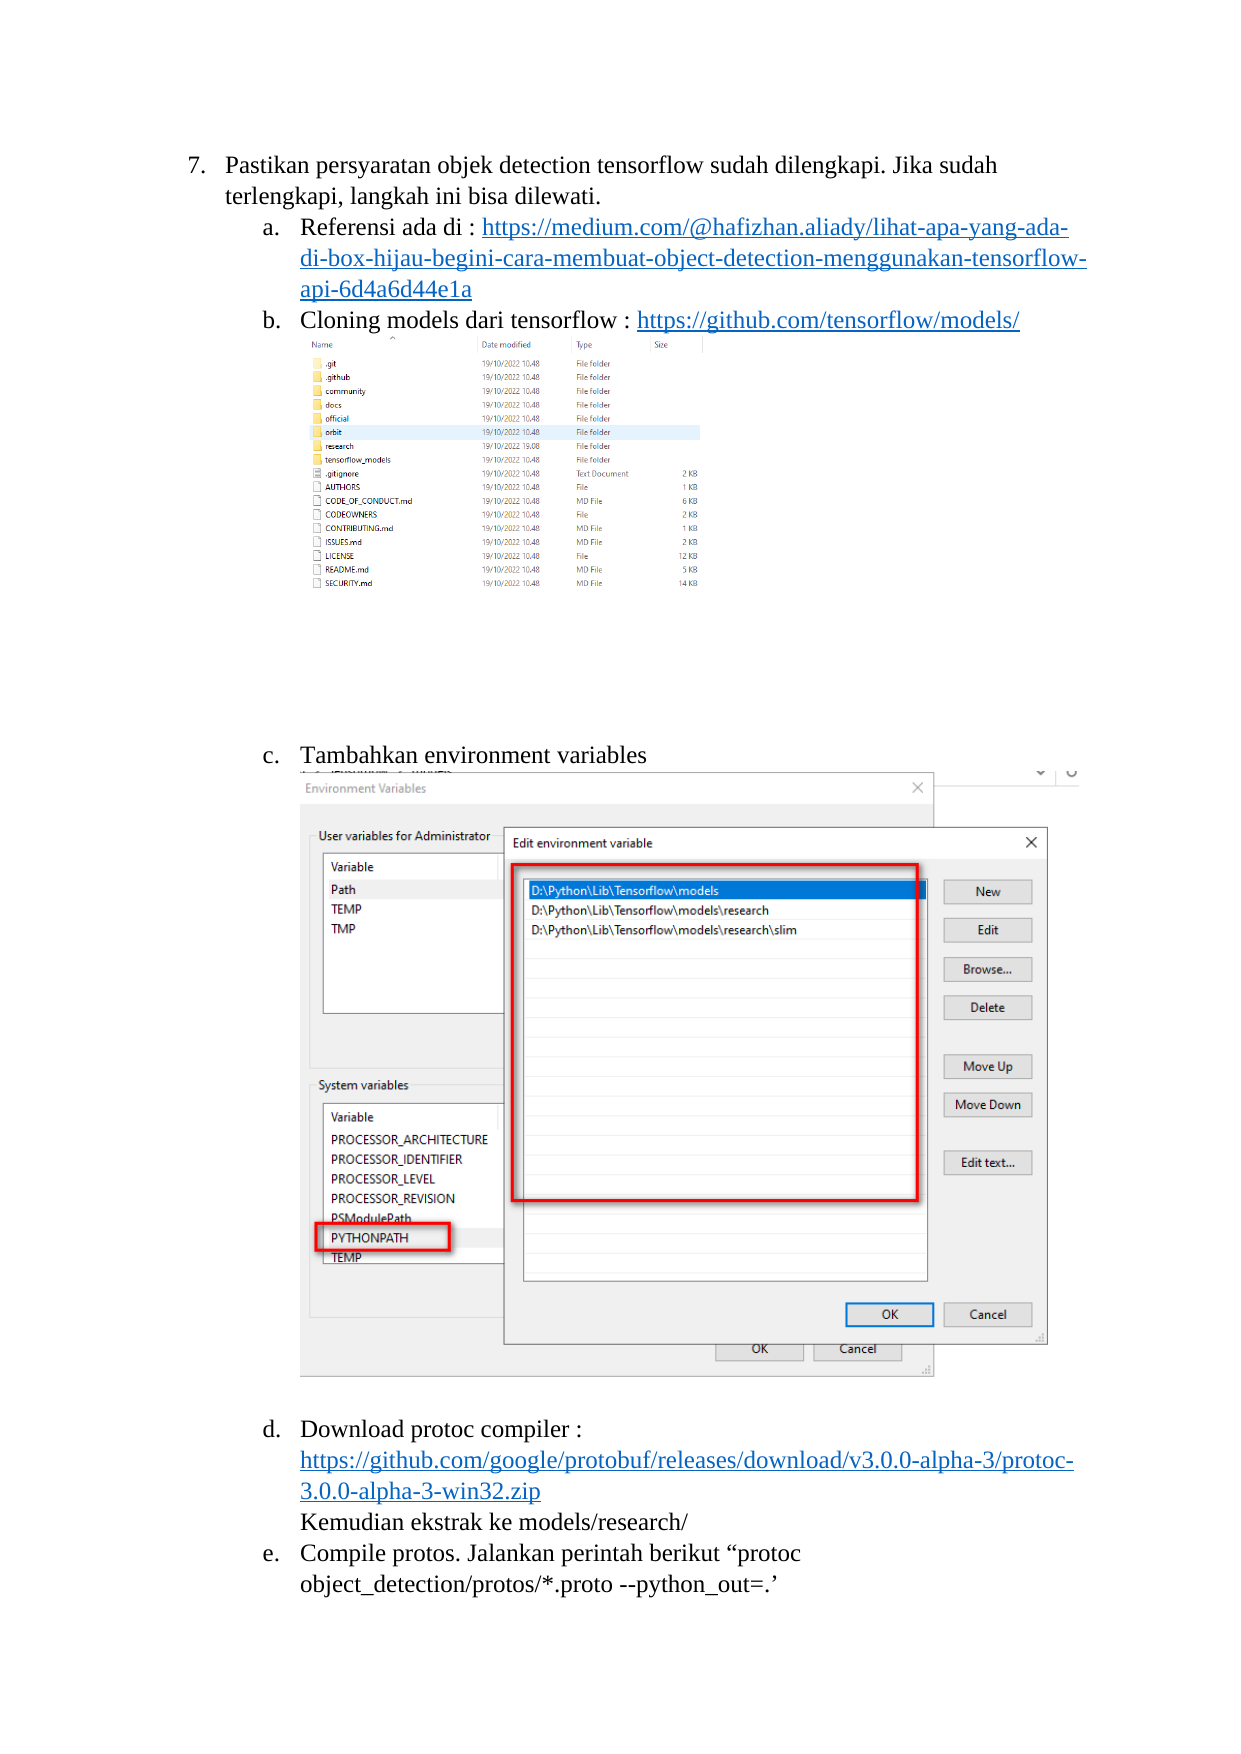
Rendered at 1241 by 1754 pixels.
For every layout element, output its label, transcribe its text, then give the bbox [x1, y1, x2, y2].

list Pastikan persyaratan objek detection tensorflow sudah dilengkapi. Jika sudah terlengkapi, langkah ini bisa dilewati. [187, 150, 1090, 210]
list Cloning models dari tensorflow : https://github.com/tensorflow/models/ [262, 305, 1090, 334]
list Tambahkan environment variables [262, 740, 1090, 769]
list Referensi ada di : https://medium.com/@hafizhan.aliady/lihat-apa-yang-ada-di-box-hijau-begini-cara-membuat-object-detection-menggunakan-tensorflow-api-6d4a6d44e1a [262, 212, 1090, 303]
picture [300, 771, 1080, 1381]
list Compile protos. Jalankan perintah berikut “protoc object_detection/protos/*.proto --python_out=.’ [262, 1538, 1090, 1598]
list Download protoc compiler : https://github.com/google/protobuf/releases/download/v3.0.0-alpha-3/protoc-3.0.0-alpha-3-win32.zip [262, 1414, 1090, 1504]
picture [300, 336, 1088, 739]
list Kemudian ekstrak ke models/research/ [300, 1507, 1090, 1536]
